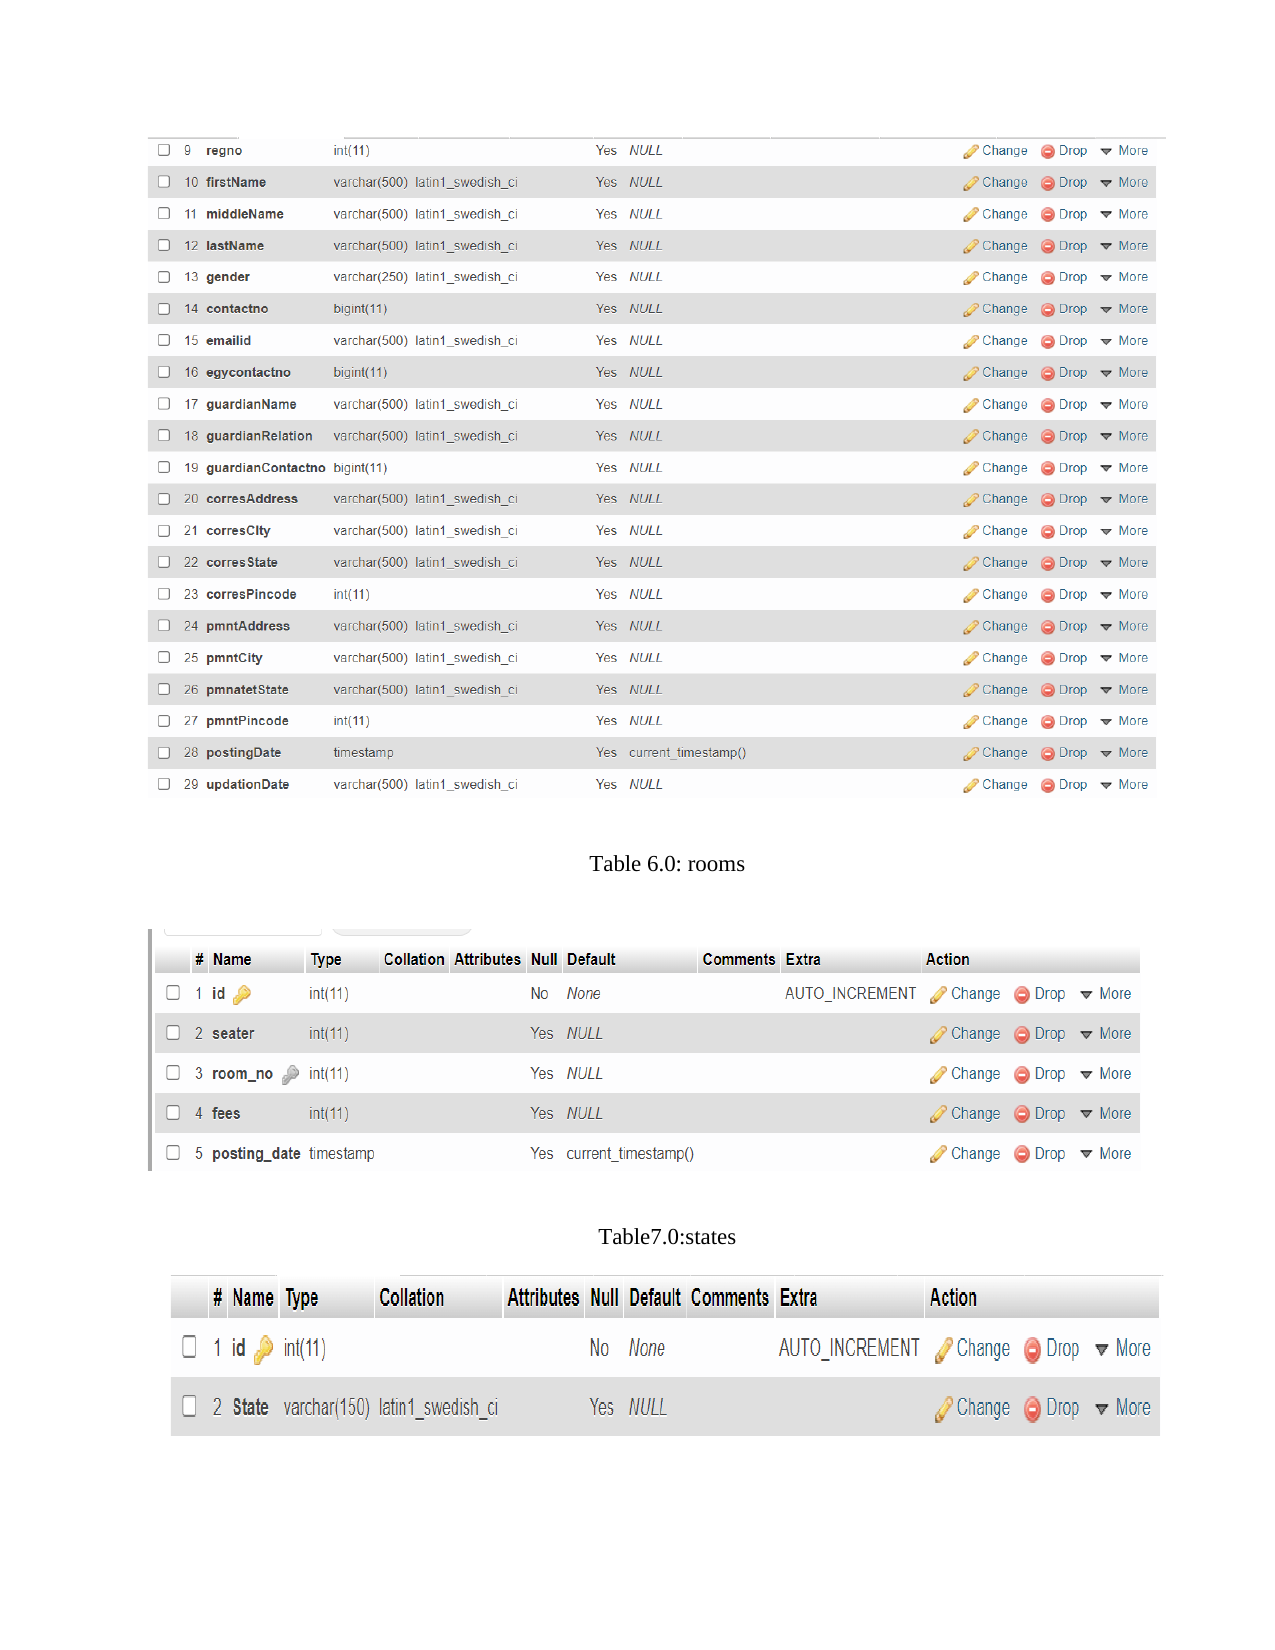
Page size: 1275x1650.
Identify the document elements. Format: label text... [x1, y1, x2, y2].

picture [147, 137, 1166, 798]
text Table 6.0: rooms [148, 851, 1186, 877]
text Table7.0:states [148, 1223, 1186, 1249]
picture [170, 1275, 1164, 1453]
picture [147, 929, 1148, 1171]
